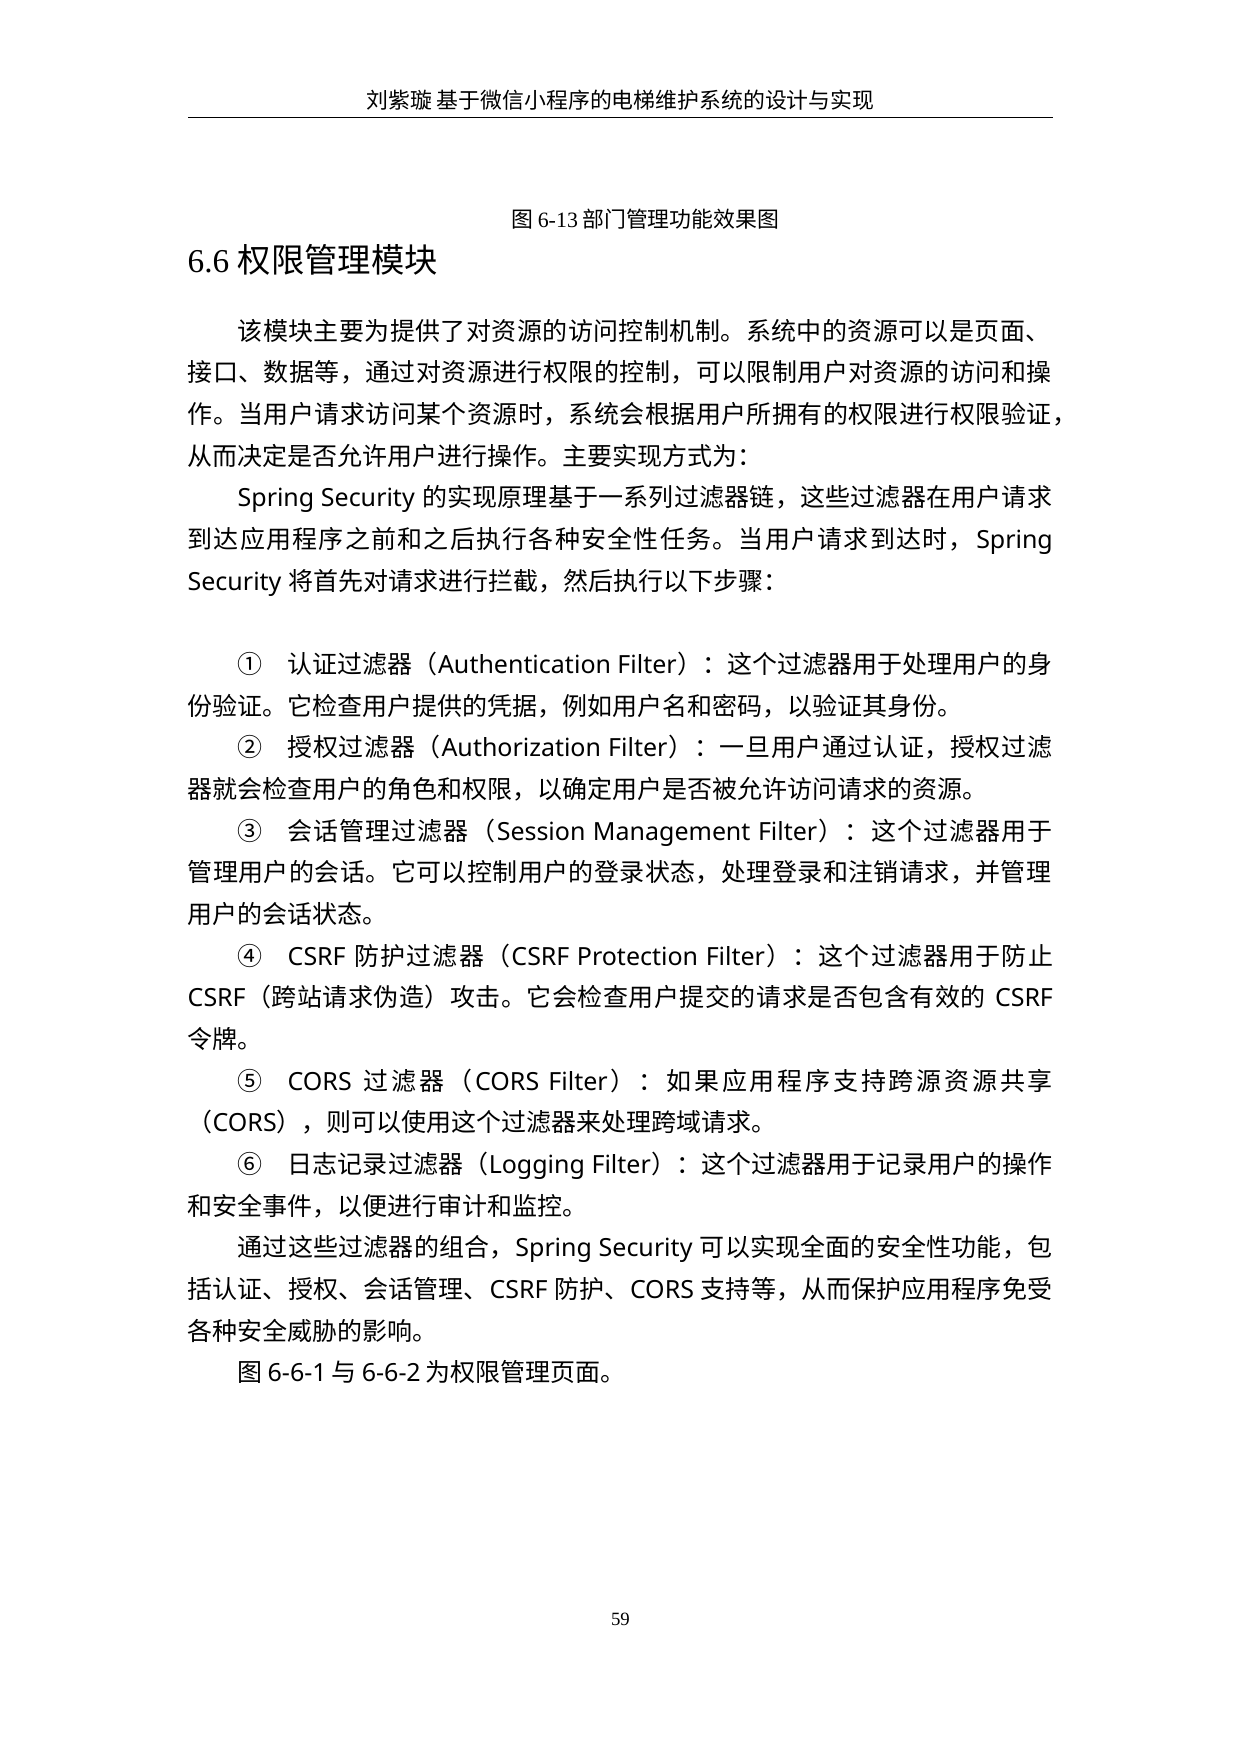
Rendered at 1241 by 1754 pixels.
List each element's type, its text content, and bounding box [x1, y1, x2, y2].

text Spring Security 的实现原理基于一系列过滤器链，这些过滤器在用户请求到达应用程序之前和之后执行各种安全性任务。当用户请求到达时，Spring Security 将首先对请求进行拦截，然后执行以下步骤： [187, 473, 1053, 598]
subtitle 权限管理模块 [187, 233, 1053, 282]
list CORS 过滤器（CORS Filter）：如果应用程序支持跨源资源共享（CORS），则可以使用这个过滤器来处理跨域请求。 [187, 1057, 1053, 1140]
list 日志记录过滤器（Logging Filter）：这个过滤器用于记录用户的操作和安全事件，以便进行审计和监控。 [187, 1140, 1053, 1223]
text 图6-6-1与6-6-2为权限管理页面。 [187, 1348, 1053, 1390]
text 通过这些过滤器的组合，Spring Security 可以实现全面的安全性功能，包括认证、授权、会话管理、CSRF 防护、CORS 支持等，从而保护应用程序免受各种安全威胁的影响。 [187, 1223, 1053, 1348]
list CSRF 防护过滤器（CSRF Protection Filter）：这个过滤器用于防止 CSRF（跨站请求伪造）攻击。它会检查用户提交的请求是否包含有效的 CSRF 令牌。 [187, 932, 1053, 1057]
list 授权过滤器（Authorization Filter）：一旦用户通过认证，授权过滤器就会检查用户的角色和权限，以确定用户是否被允许访问请求的资源。 [187, 723, 1053, 807]
list 认证过滤器（Authentication Filter）：这个过滤器用于处理用户的身份验证。它检查用户提供的凭据，例如用户名和密码，以验证其身份。 [187, 640, 1053, 723]
text 该模块主要为提供了对资源的访问控制机制。系统中的资源可以是页面、接口、数据等，通过对资源进行权限的控制，可以限制用户对资源的访问和操作。当用户请求访问某个资源时，系统会根据用户所拥有的权限进行权限验证，从而决定是否允许用户进行操作。主要实现方式为： [187, 307, 1053, 473]
list 会话管理过滤器（Session Management Filter）：这个过滤器用于管理用户的会话。它可以控制用户的登录状态，处理登录和注销请求，并管理用户的会话状态。 [187, 807, 1053, 932]
text 图6-13部门管理功能效果图 [237, 192, 1053, 233]
